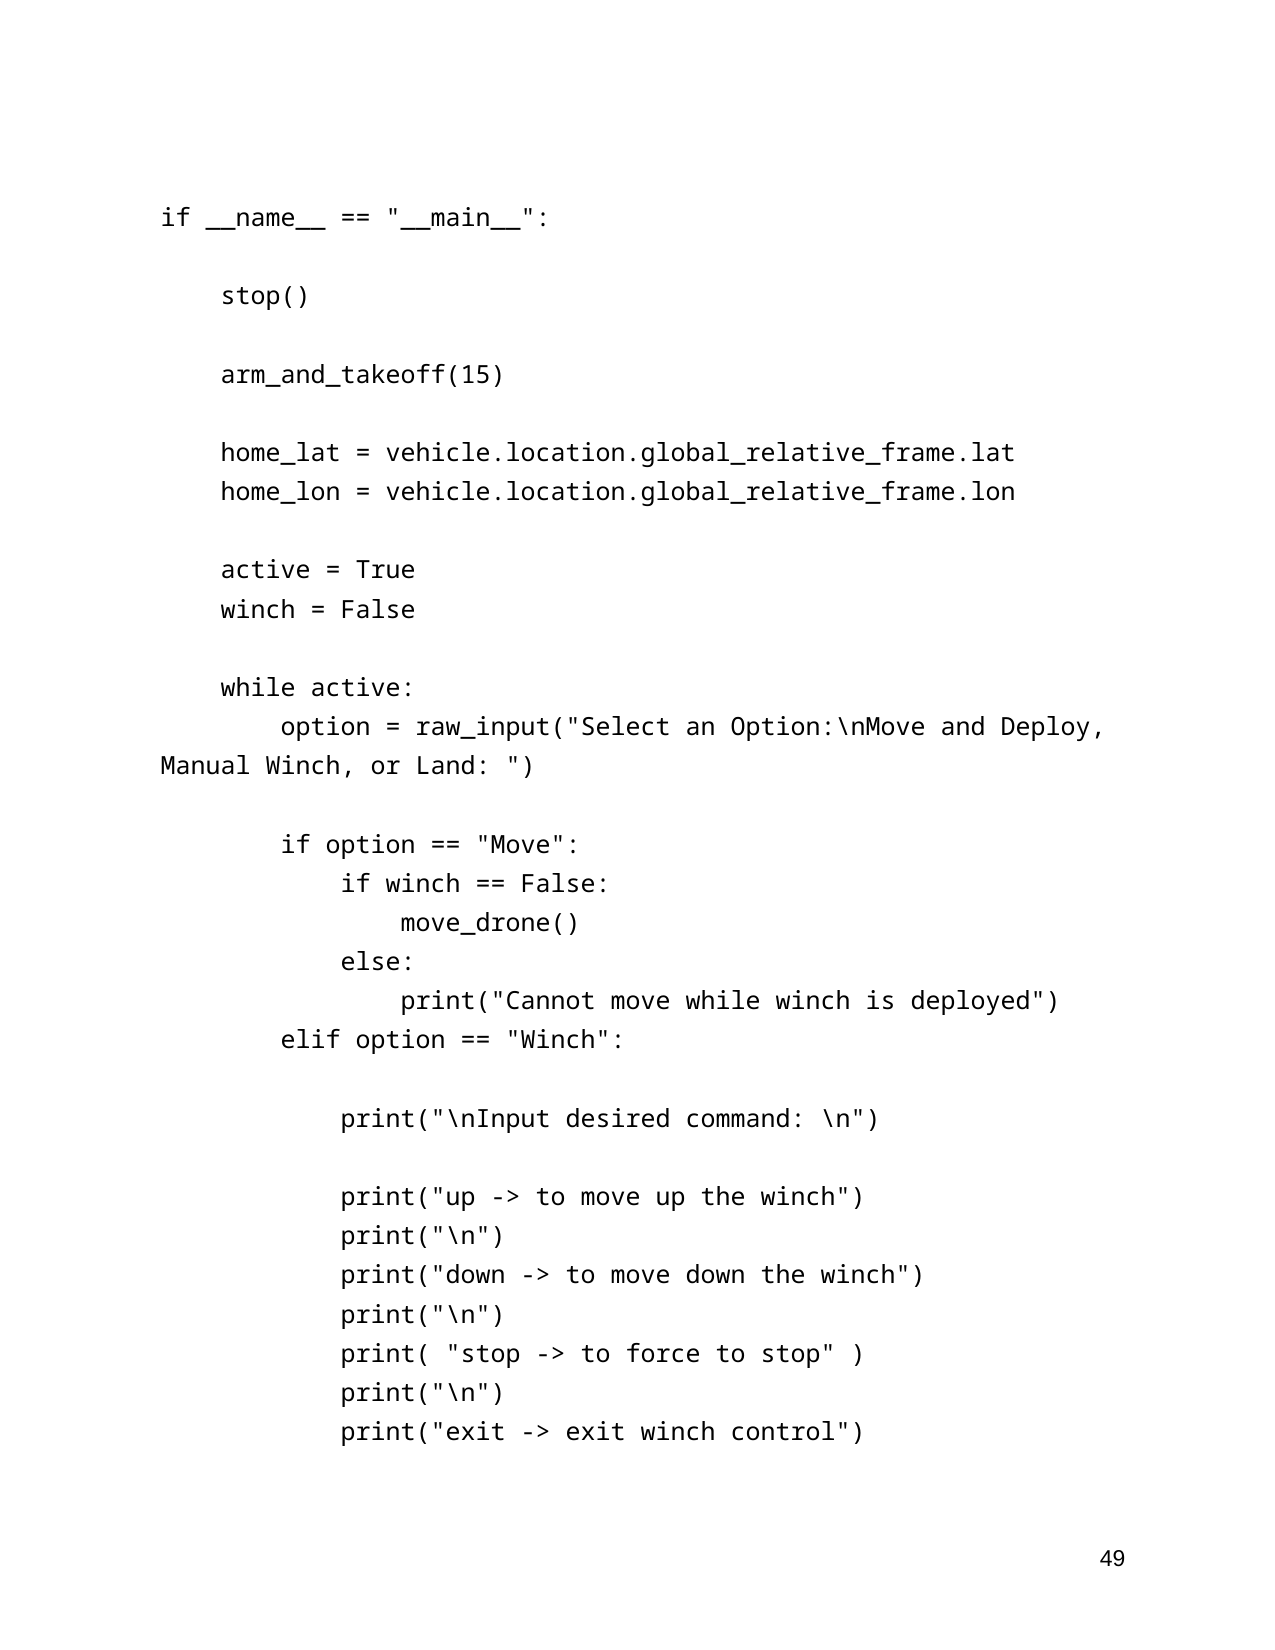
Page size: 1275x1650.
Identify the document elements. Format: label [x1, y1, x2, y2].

table_header [150, 150, 1125, 1462]
